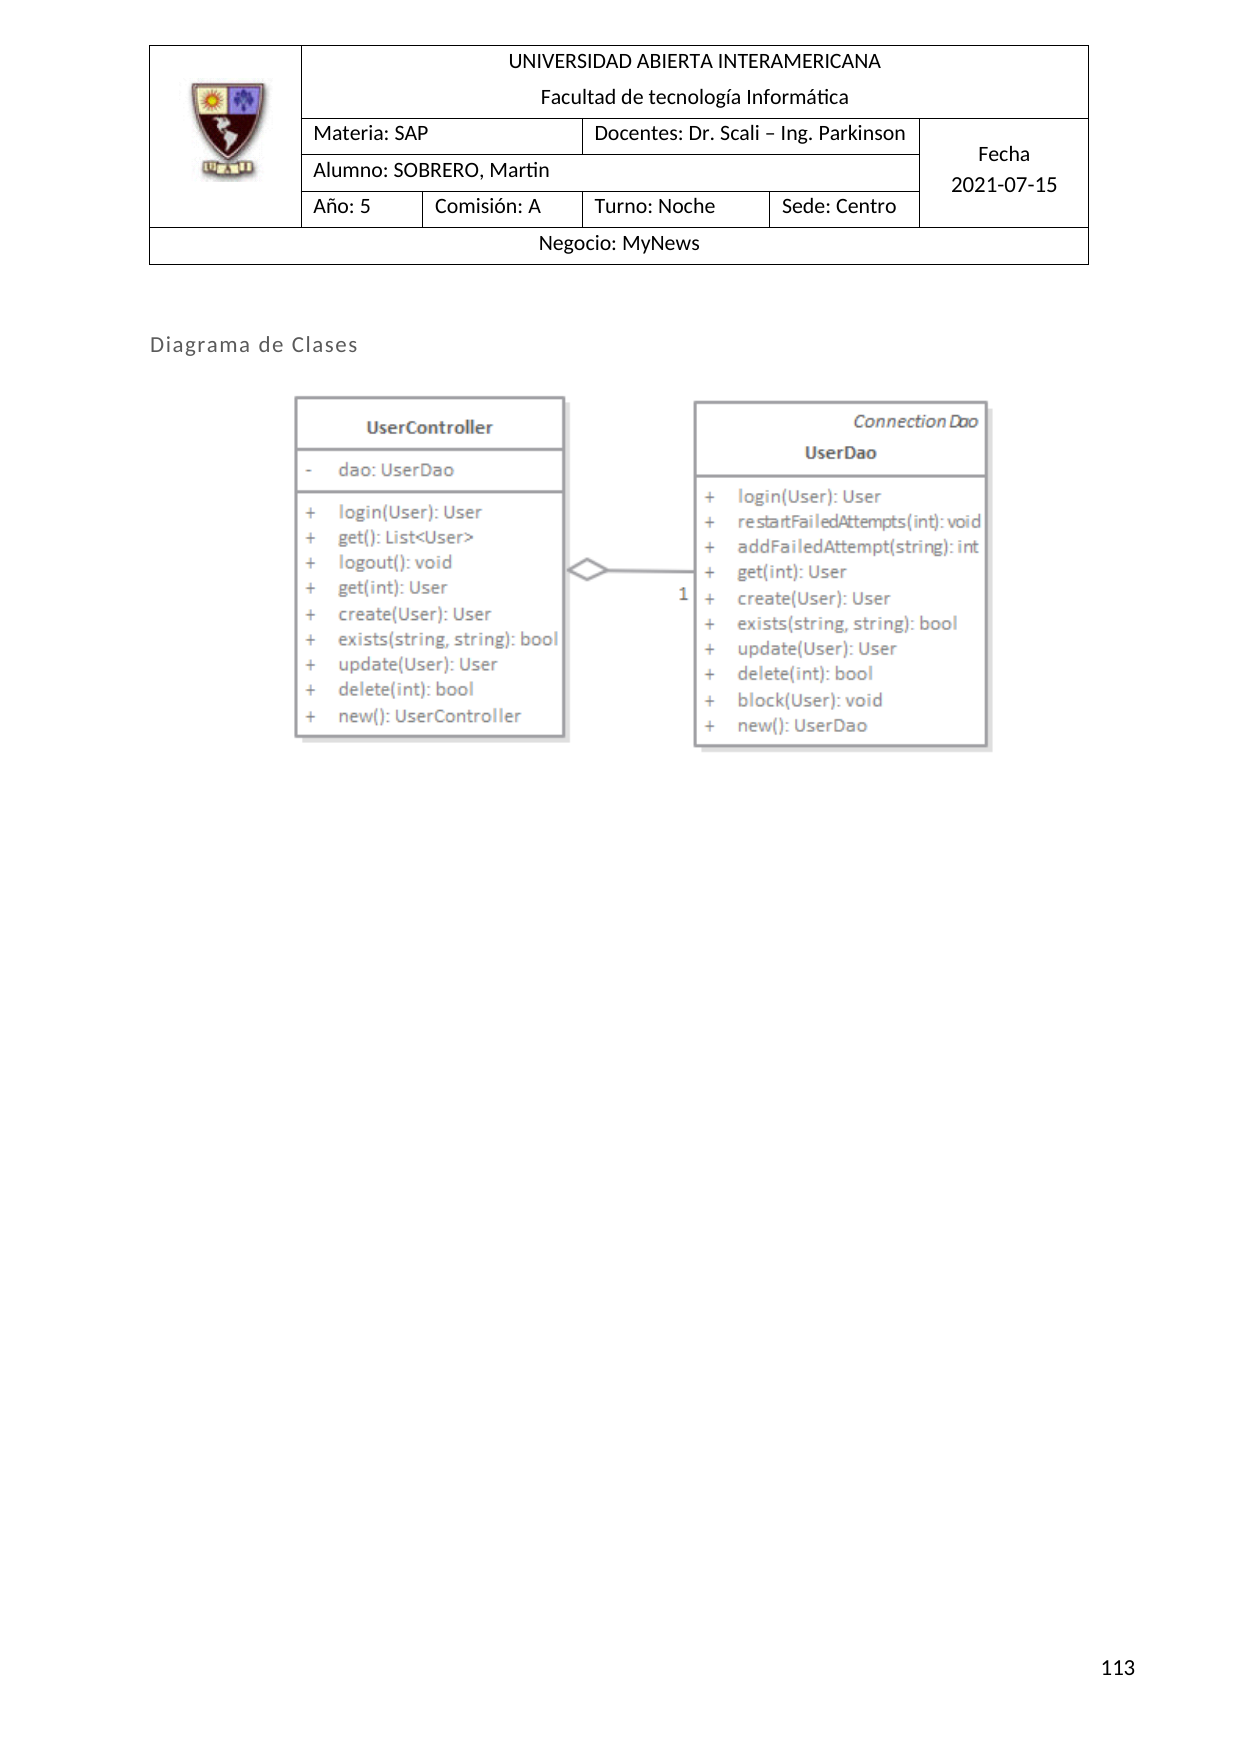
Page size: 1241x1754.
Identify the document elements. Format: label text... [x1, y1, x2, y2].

picture [177, 74, 278, 187]
subtitle Diagrama de Clases [150, 330, 1135, 358]
picture [290, 387, 996, 757]
